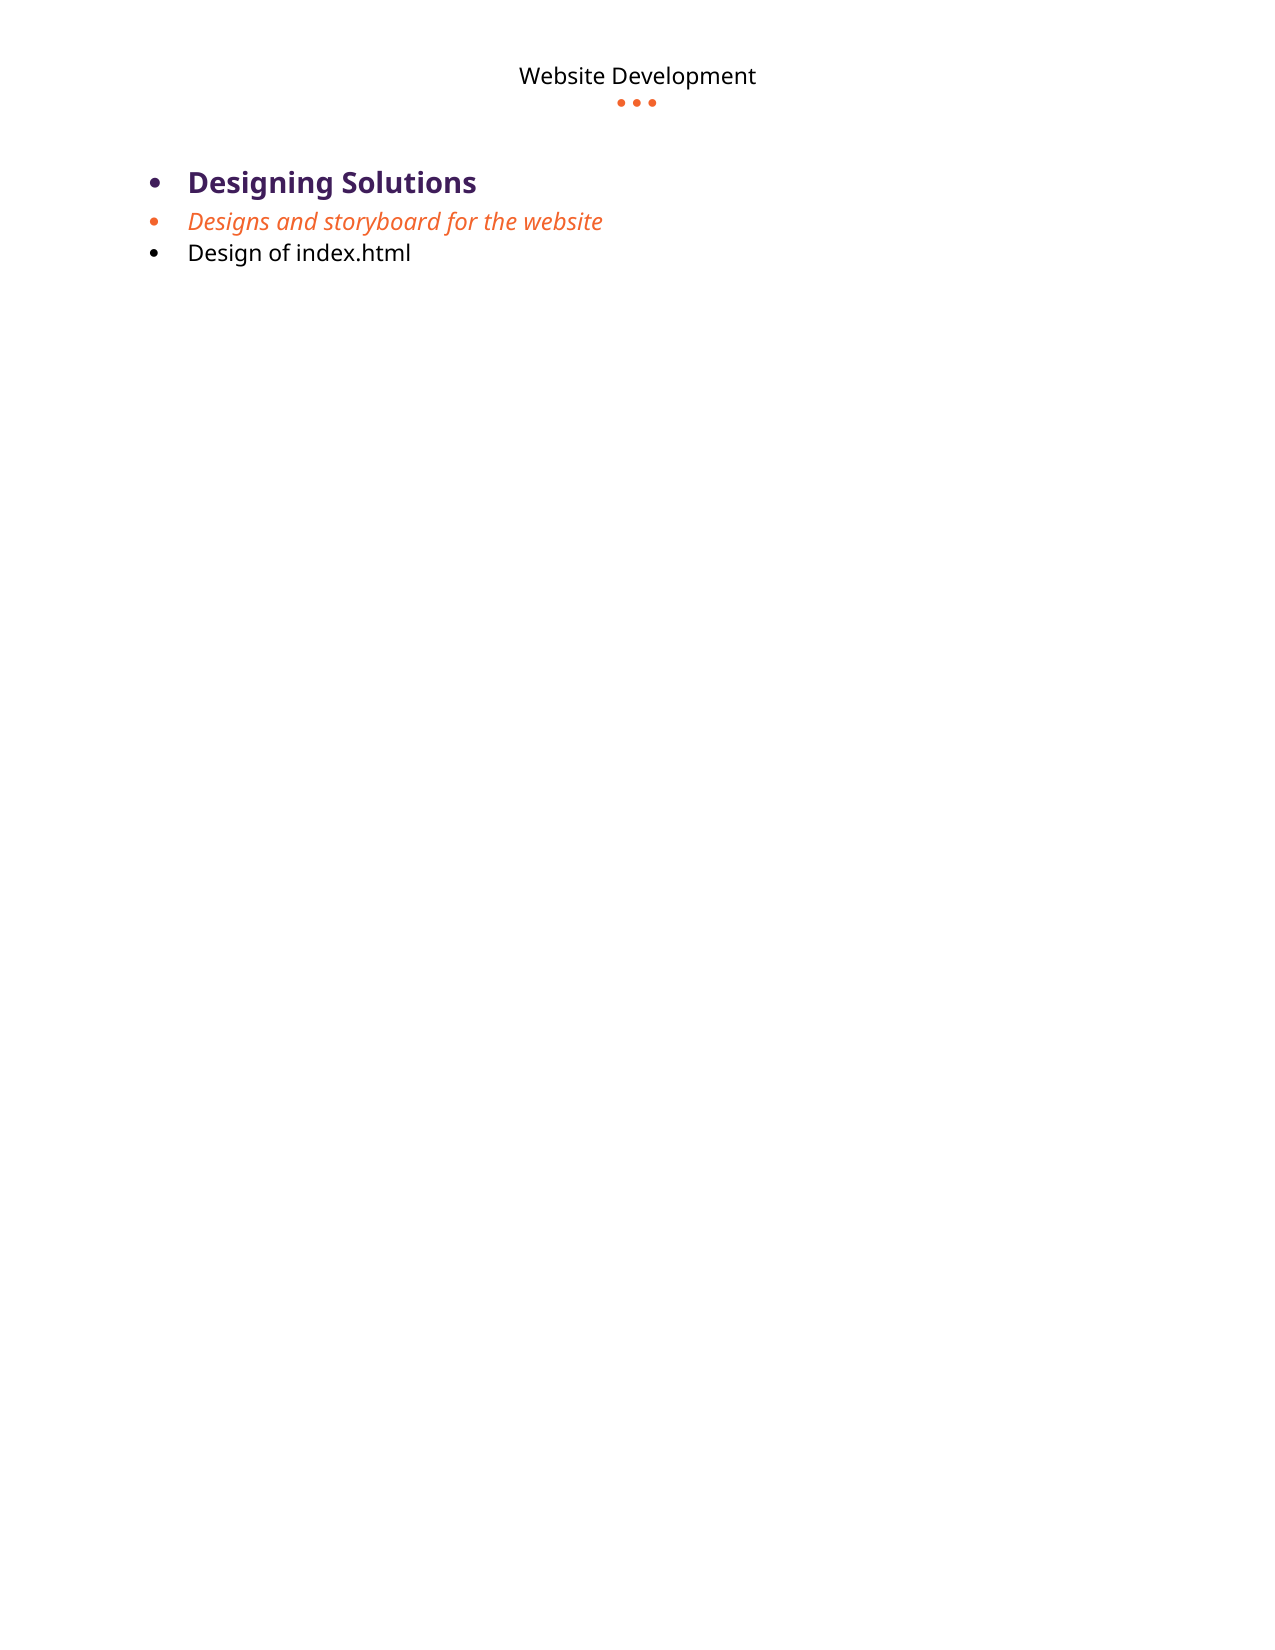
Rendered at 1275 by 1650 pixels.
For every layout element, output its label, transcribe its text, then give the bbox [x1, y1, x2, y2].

text Design of index.html [150, 237, 1162, 268]
subtitle Designing Solutions [150, 162, 1162, 202]
subtitle Designs and storyboard for the website [150, 204, 1162, 237]
